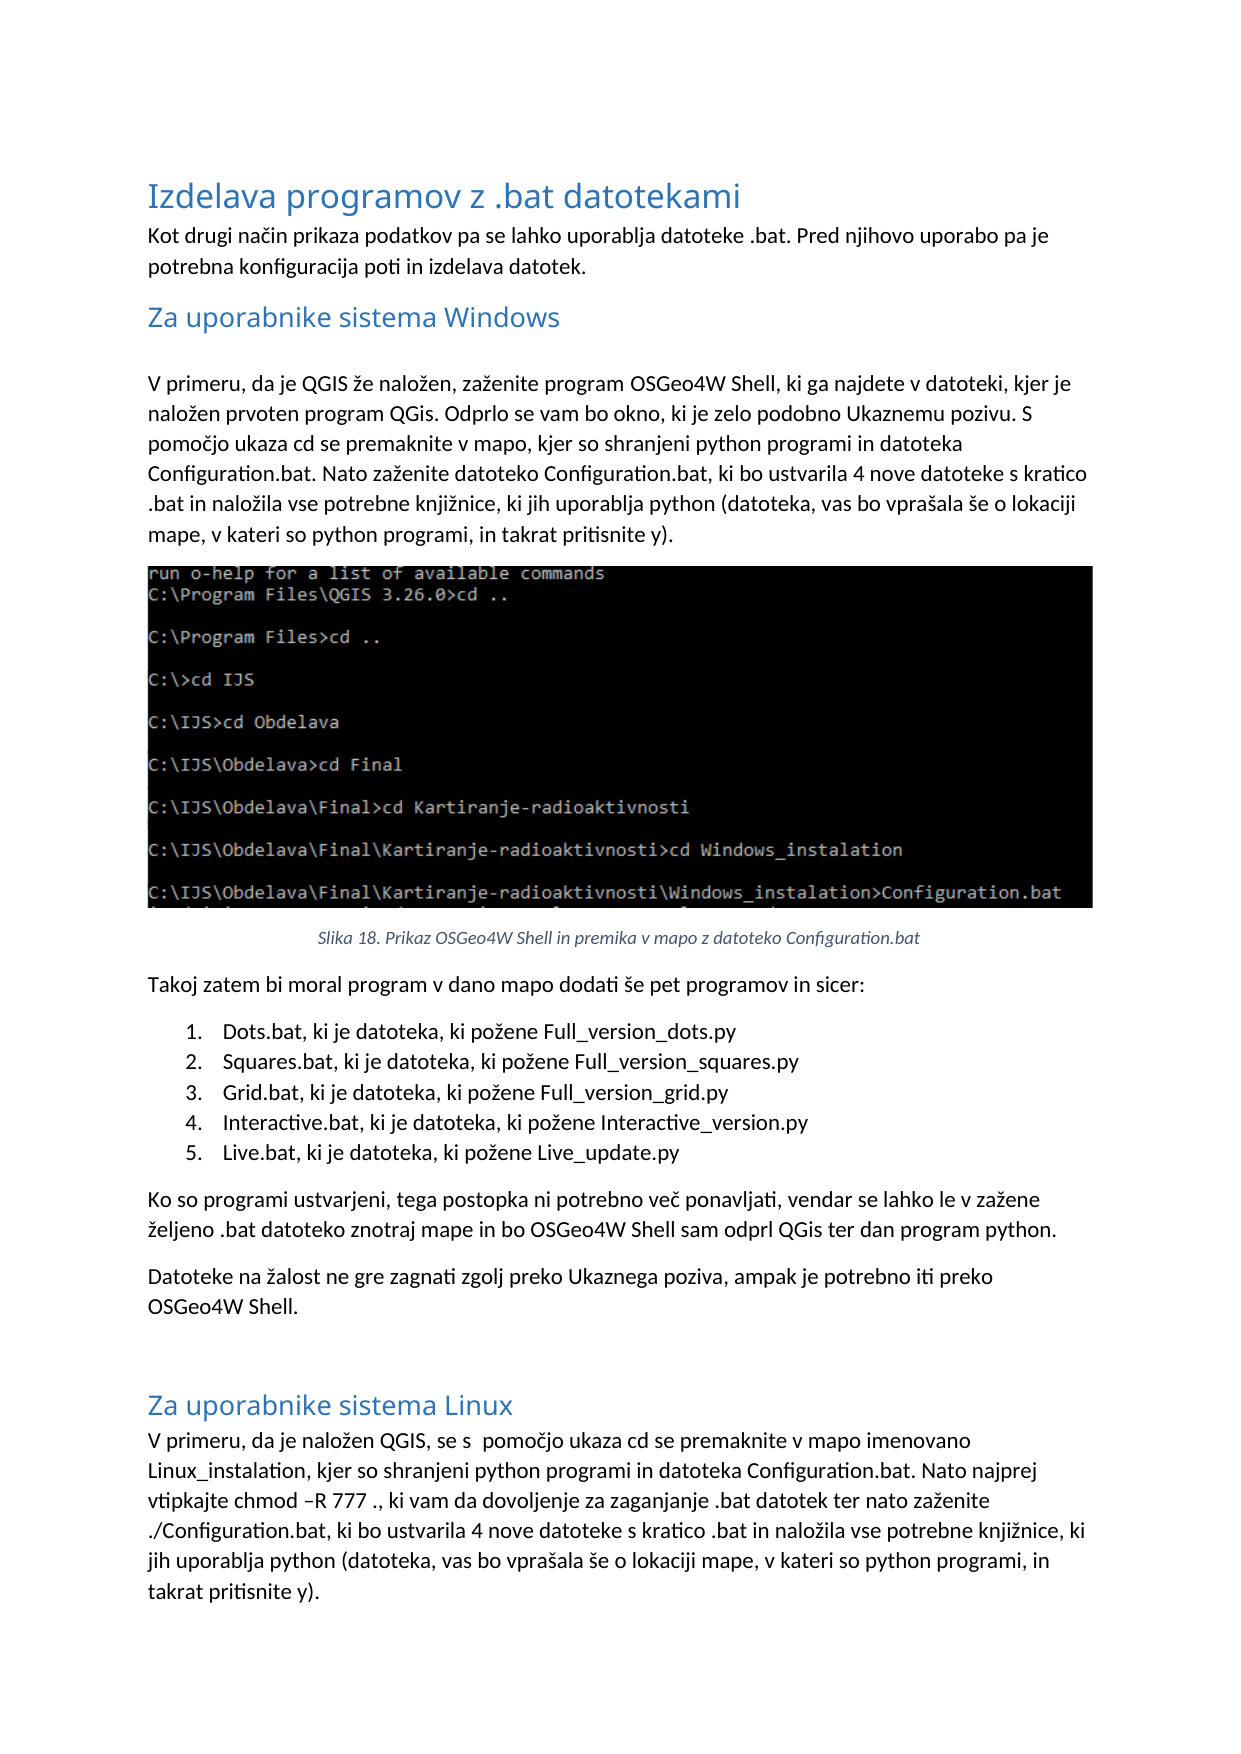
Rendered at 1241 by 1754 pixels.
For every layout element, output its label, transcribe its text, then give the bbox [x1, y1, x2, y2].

text Ko so programi ustvarjeni, tega postopka ni potrebno več ponavljati, vendar se lahko le v zažene željeno .bat datoteko znotraj mape in bo OSGeo4W Shell sam odprl QGis ter dan program python. [148, 1185, 1093, 1243]
text Datoteke na žalost ne gre zagnati zgolj preko Ukaznega poziva, ampak je potrebno iti preko OSGeo4W Shell. [148, 1262, 1093, 1320]
text Kot drugi način prikaza podatkov pa se lahko uporablja datoteke .bat. Pred njihovo uporabo pa je potrebna konfiguracija poti in izdelava datotek. [148, 222, 1093, 280]
subtitle Za uporabnike sistema Linux [148, 1386, 1093, 1423]
list Squares.bat, ki je datoteka, ki požene Full_version_squares.py [185, 1047, 1093, 1075]
list Dots.bat, ki je datoteka, ki požene Full_version_dots.py [185, 1017, 1093, 1045]
list Grid.bat, ki je datoteka, ki požene Full_version_grid.py [185, 1078, 1093, 1106]
text Takoj zatem bi moral program v dano mapo dodati še pet programov in sicer: [148, 970, 1093, 998]
picture [147, 566, 1093, 908]
text V primeru, da je QGIS že naložen, zaženite program OSGeo4W Shell, ki ga najdete v datoteki, kjer je naložen prvoten program QGis. Odprlo se vam bo okno, ki je zelo podobno Ukaznemu pozivu. S pomočjo ukaza cd se premaknite v mapo, kjer so shranjeni python programi in datoteka Configuration.bat. Nato zaženite datoteko Configuration.bat, ki bo ustvarila 4 nove datoteke s kratico .bat in naložila vse potrebne knjižnice, ki jih uporablja python (datoteka, vas bo vprašala še o lokaciji mape, v kateri so python programi, in takrat pritisnite y). [148, 338, 1093, 548]
subtitle Izdelava programov z .bat datotekami [148, 173, 1093, 218]
subtitle Za uporabnike sistema Windows [148, 299, 1093, 336]
list Live.bat, ki je datoteka, ki požene Live_update.py [185, 1138, 1093, 1166]
list Interactive.bat, ki je datoteka, ki požene Interactive_version.py [185, 1108, 1093, 1136]
text V primeru, da je naložen QGIS, se s pomočjo ukaza cd se premaknite v mapo imenovano Linux_instalation, kjer so shranjeni python programi in datoteka Configuration.bat. Nato najprej vtipkajte chmod –R 777 ., ki vam da dovoljenje za zaganjanje .bat datotek ter nato zaženite ./Configuration.bat, ki bo ustvarila 4 nove datoteke s kratico .bat in naložila vse potrebne knjižnice, ki jih uporablja python (datoteka, vas bo vprašala še o lokaciji mape, v kateri so python programi, in takrat pritisnite y). [148, 1426, 1093, 1605]
